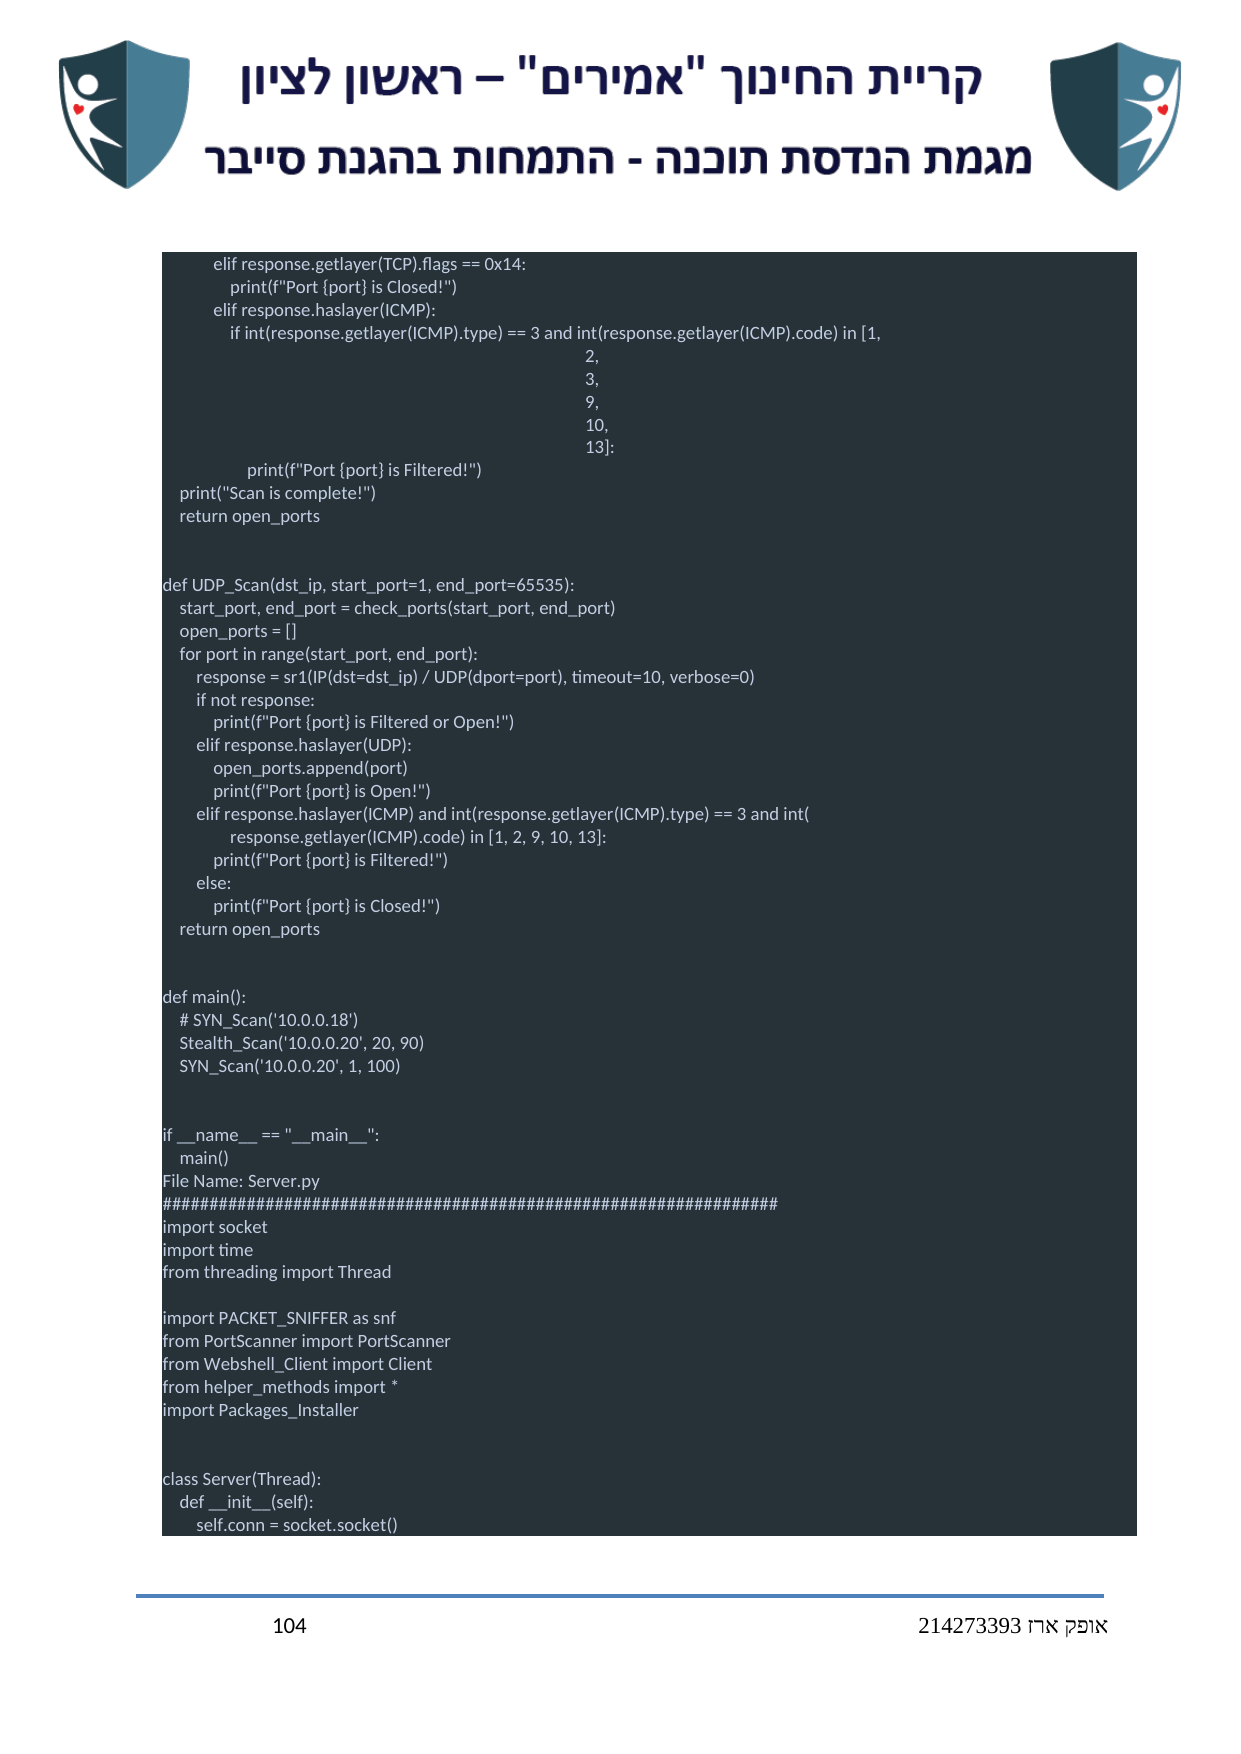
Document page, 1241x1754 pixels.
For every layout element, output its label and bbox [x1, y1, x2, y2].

picture [58, 40, 1182, 192]
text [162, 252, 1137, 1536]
